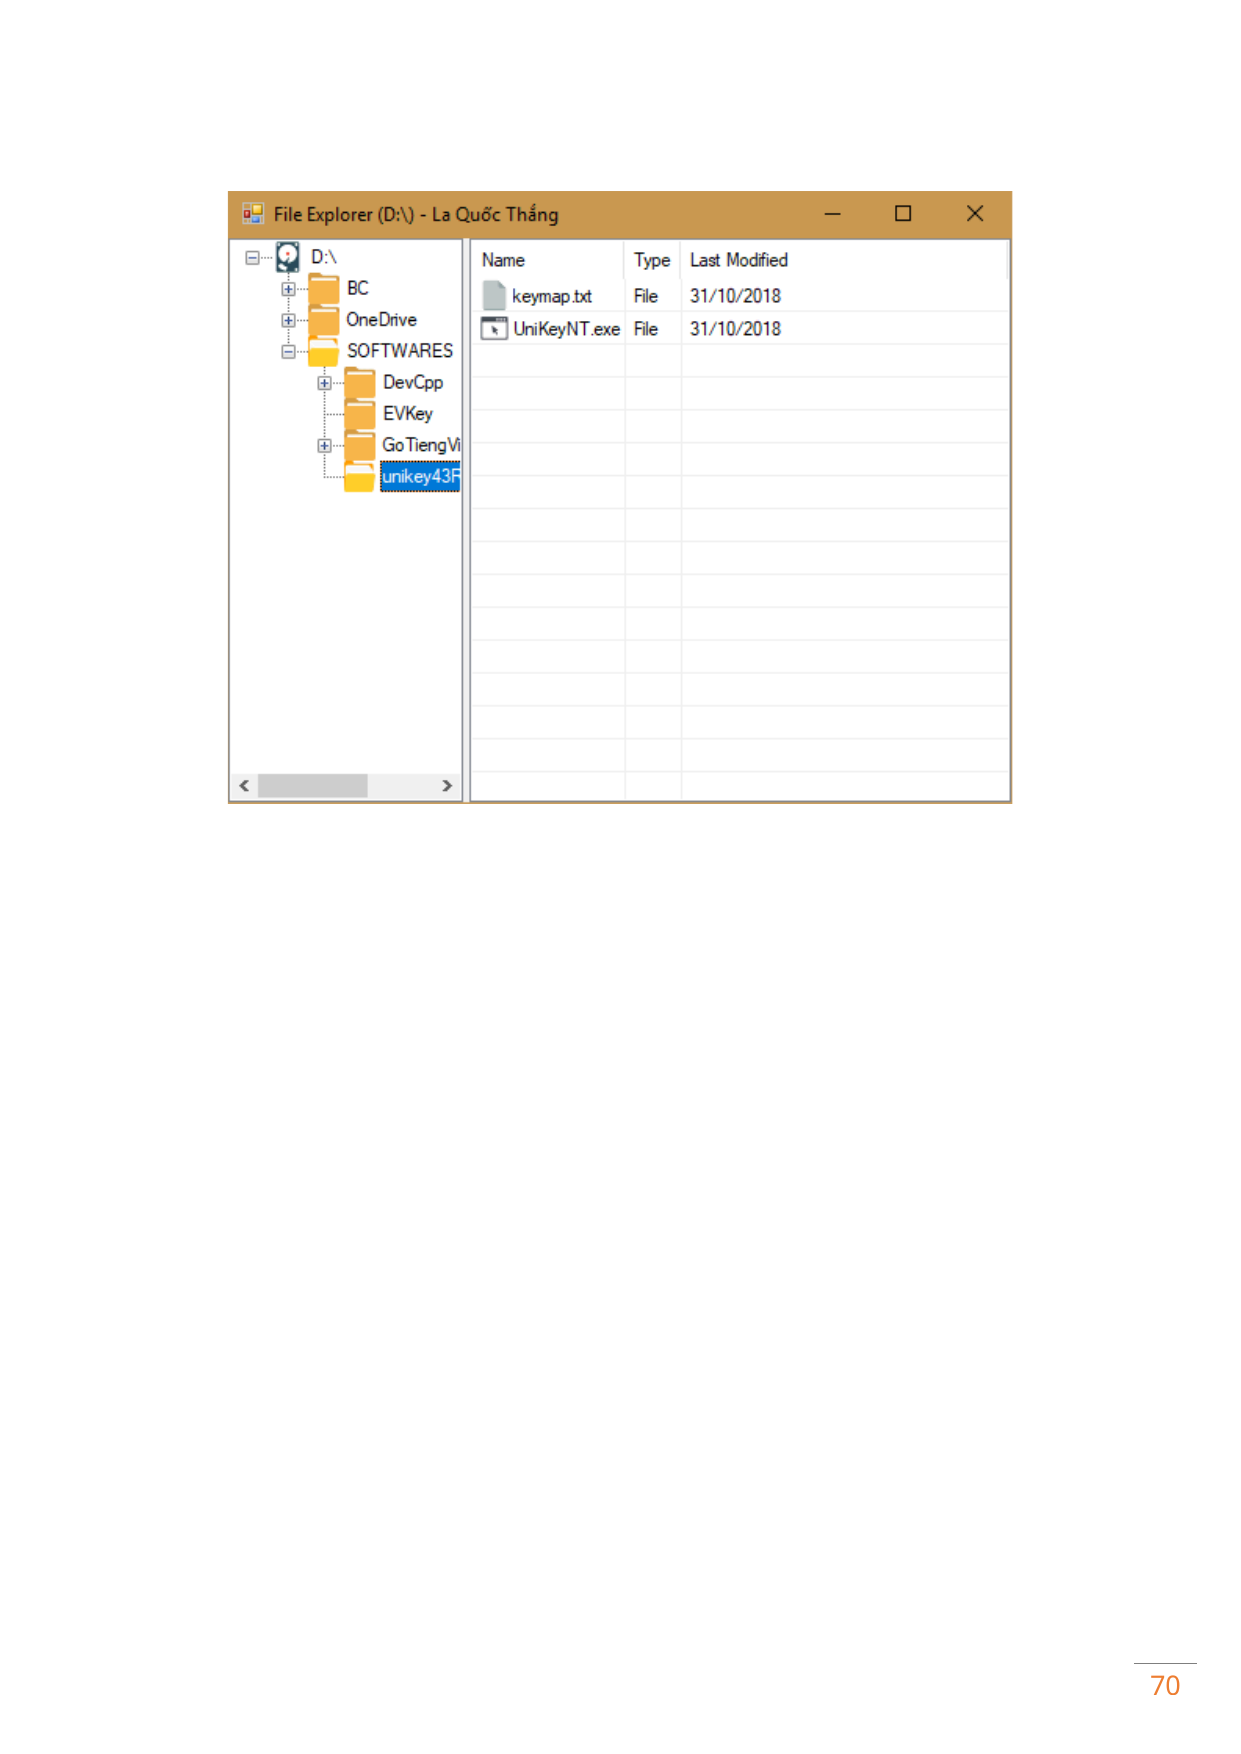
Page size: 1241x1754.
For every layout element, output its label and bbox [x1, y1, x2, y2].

picture [227, 191, 1013, 804]
